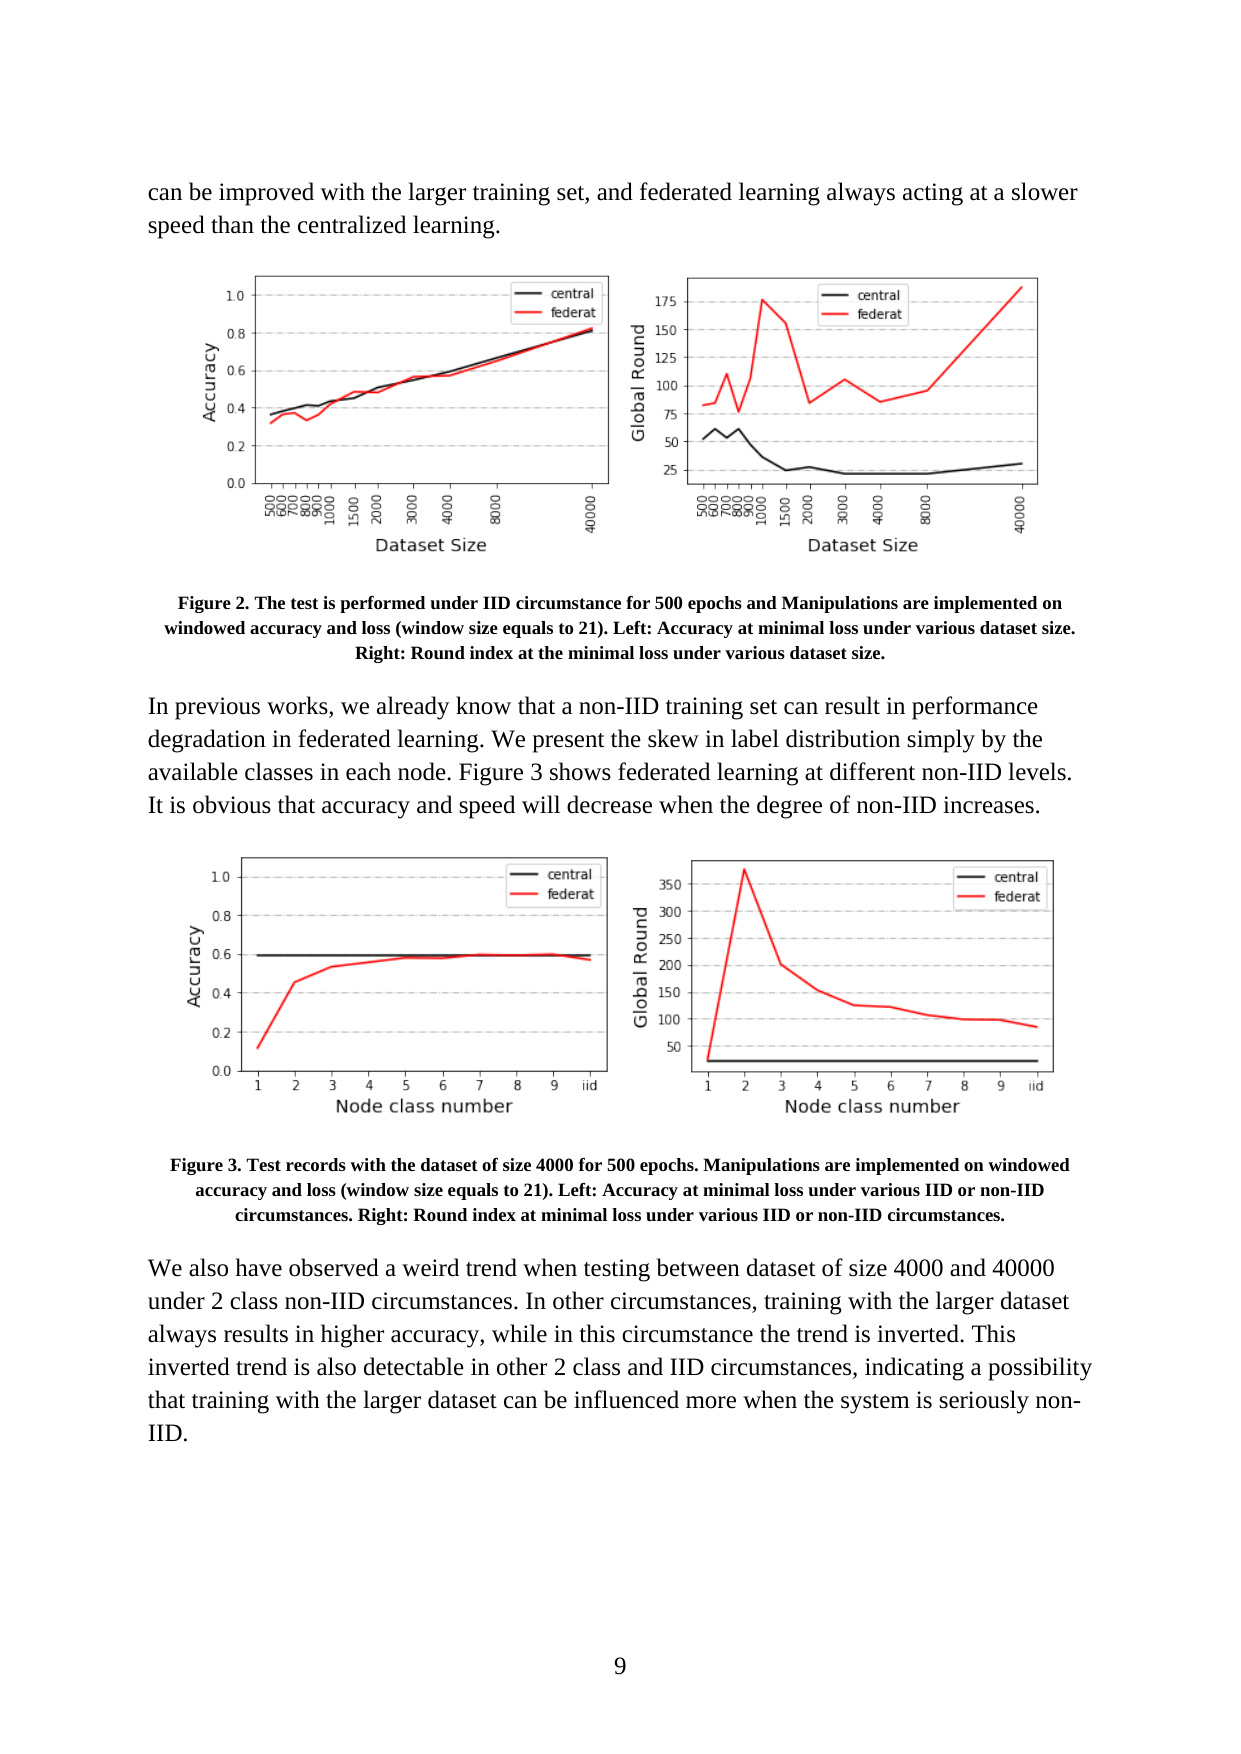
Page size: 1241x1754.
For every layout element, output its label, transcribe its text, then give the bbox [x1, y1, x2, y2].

text We also have observed a weird trend when testing between dataset of size 4000 and 40000 under 2 class non-IID circumstances. In other circumstances, training with the larger dataset always results in higher accuracy, while in this circumstance the trend is inverted. This inverted trend is also detectable in other 2 class and IID circumstances, indicating a possibility that training with the larger dataset can be influenced more when the system is seriously non-IID. [148, 1253, 1092, 1447]
text In previous works, we already know that a non-IID training set can result in performance degradation in federated learning. We present the skew in label distribution simply by the available classes in each node. Figure 3 shows federated learning at different non-IID levels. It is obvious that accuracy and speed will decrease when the degree of non-IID increases. [148, 691, 1092, 819]
picture [623, 270, 1046, 563]
text Figure 2. The test is performed under IID circumstance for 500 epochs and Manipulations are implemented on windowed accuracy and loss (window size equals to 21). Left: Accuracy at minimal loss under various dataset size. Right: Round index at the minimal loss under various dataset size. [148, 592, 1092, 663]
picture [178, 848, 616, 1126]
text Figure 3. Test records with the dataset of size 4000 for 500 epochs. Manipulations are implemented on windowed accuracy and loss (window size equals to 21). Left: Accuracy at minimal loss under various IID or non-IID circumstances. Right: Round index at minimal loss under various IID or non-IID circumstances. [148, 1154, 1092, 1225]
picture [625, 851, 1062, 1126]
picture [194, 268, 617, 563]
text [148, 177, 1092, 239]
